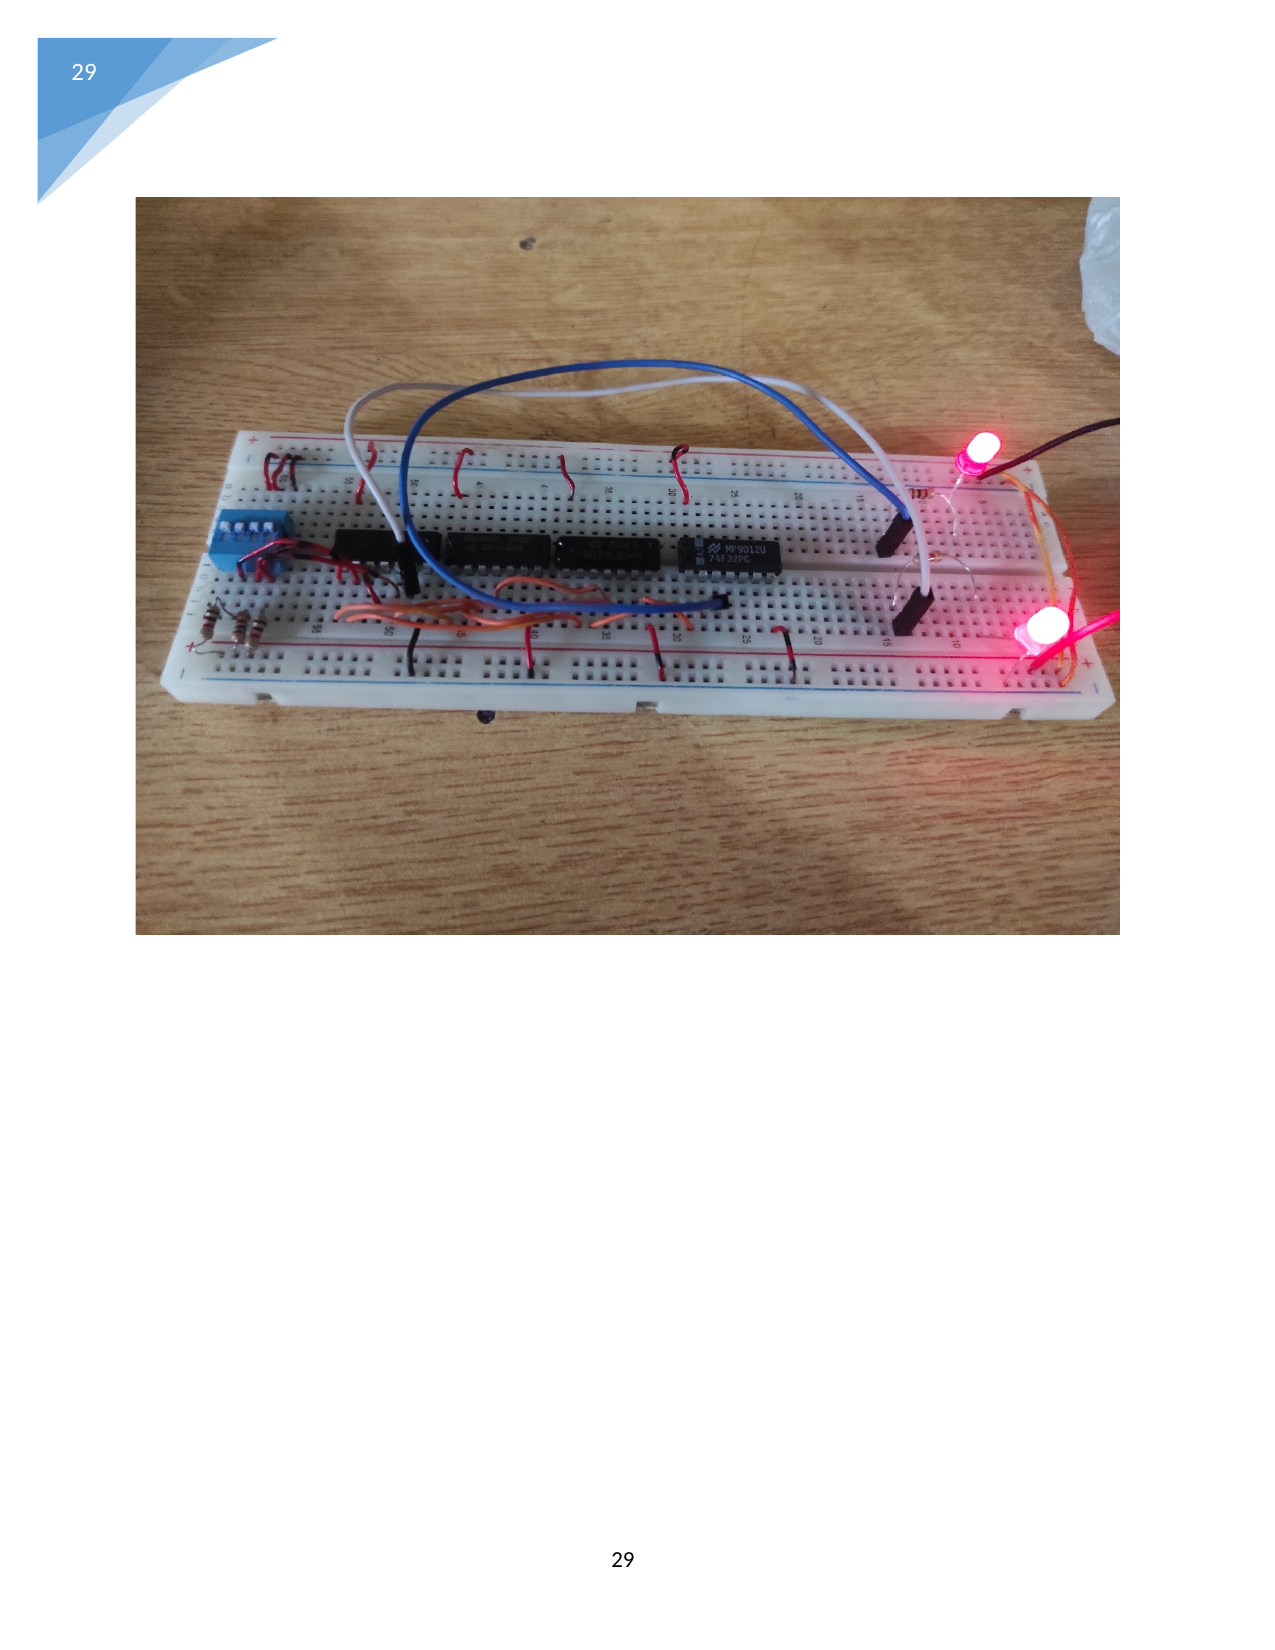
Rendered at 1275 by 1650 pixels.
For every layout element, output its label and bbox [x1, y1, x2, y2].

picture [37, 37, 1120, 935]
